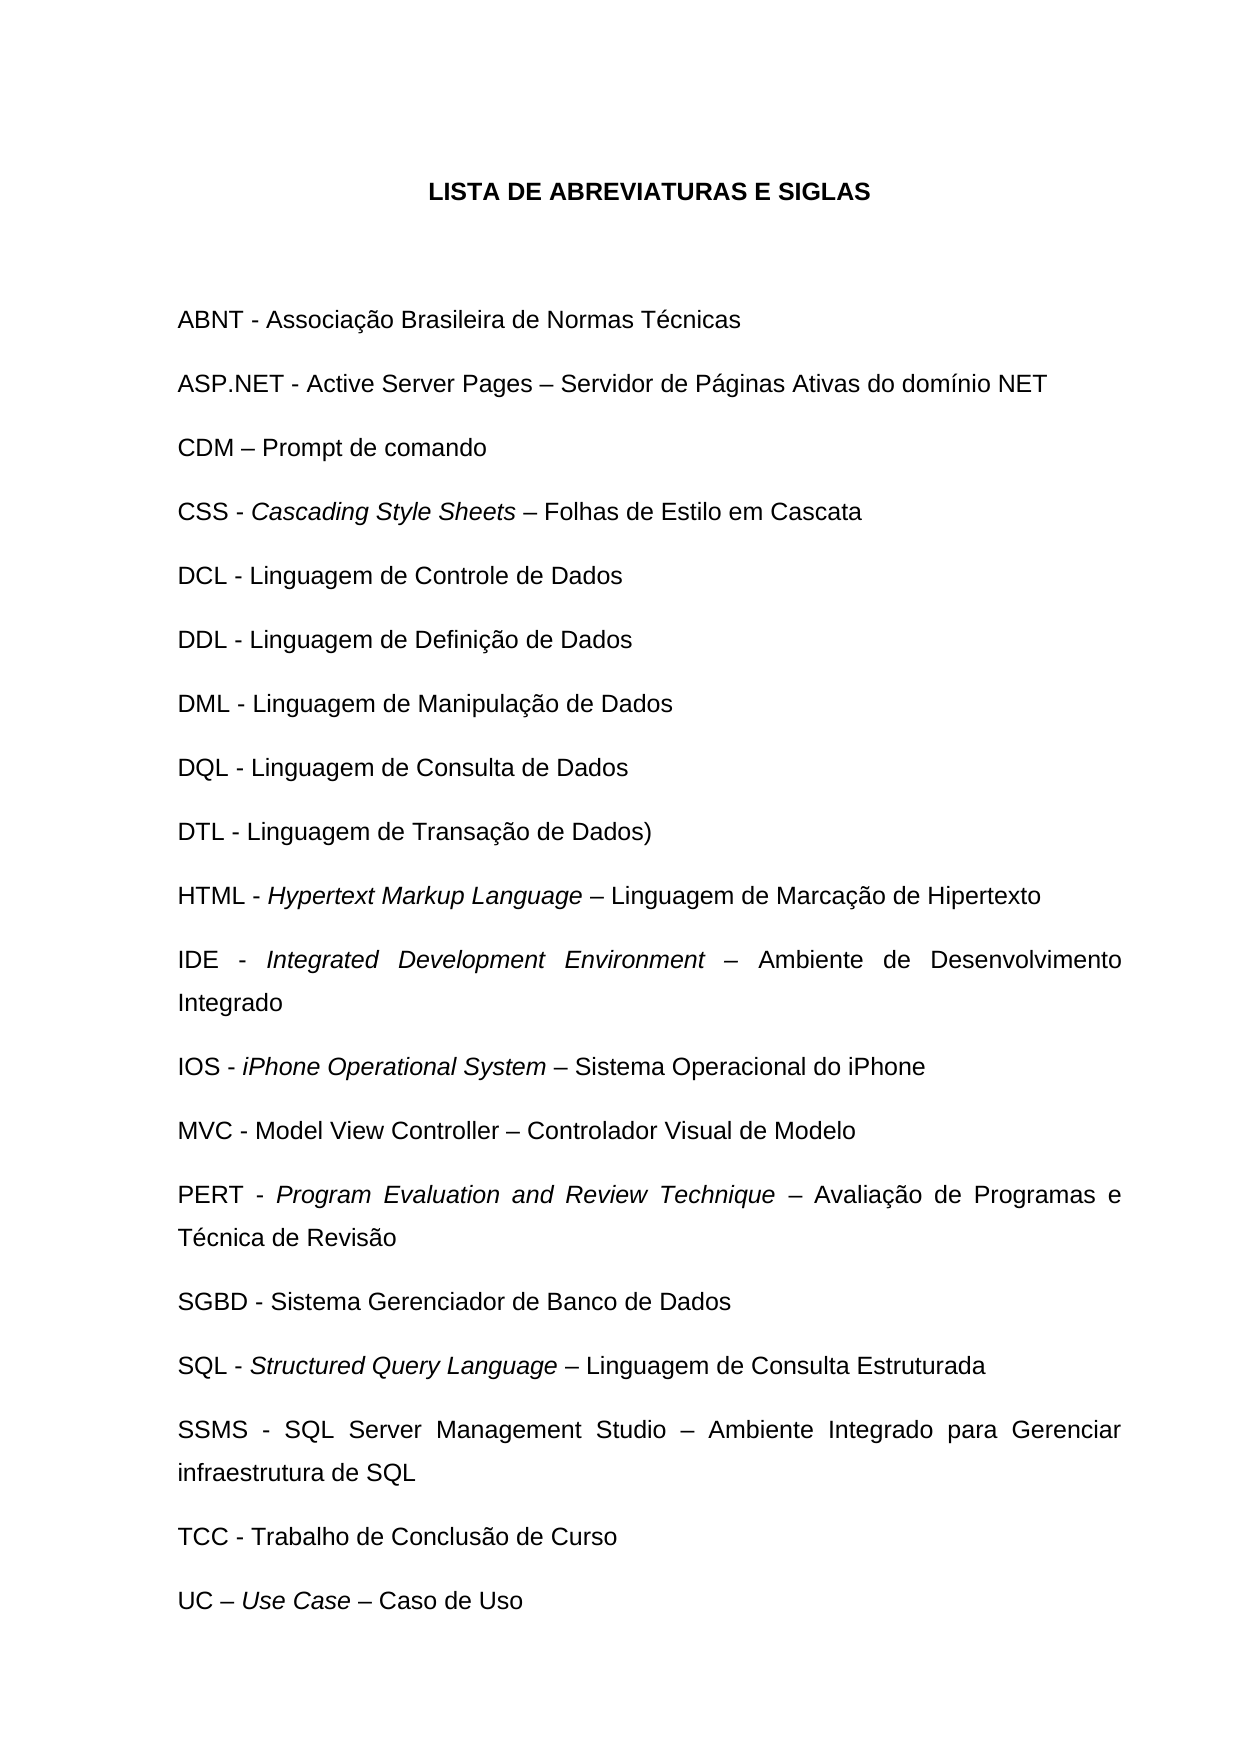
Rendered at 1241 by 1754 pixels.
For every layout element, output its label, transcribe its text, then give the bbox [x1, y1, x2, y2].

text CSS - Cascading Style Sheets – Folhas de Estilo em Cascata [177, 497, 1122, 526]
text IOS - iPhone Operational System – Sistema Operacional do iPhone [177, 1052, 1122, 1081]
text SQL - Structured Query Language – Linguagem de Consulta Estruturada [177, 1351, 1122, 1379]
text DML - Linguagem de Manipulação de Dados [177, 689, 1122, 718]
text DTL - Linguagem de Transação de Dados) [177, 817, 1122, 846]
text DDL - Linguagem de Definição de Dados [177, 625, 1122, 654]
text DQL - Linguagem de Consulta de Dados [177, 753, 1122, 782]
text TCC - Trabalho de Conclusão de Curso [177, 1522, 1122, 1551]
text SSMS - SQL Server Management Studio – Ambiente Integrado para Gerenciar infraestrutura de SQL [177, 1415, 1122, 1487]
text DCL - Linguagem de Controle de Dados [177, 561, 1122, 590]
text ASP.NET - Active Server Pages – Servidor de Páginas Ativas do domínio NET [177, 369, 1122, 398]
text IDE - Integrated Development Environment – Ambiente de Desenvolvimento Integrado [177, 945, 1122, 1017]
text HTML - Hypertext Markup Language – Linguagem de Marcação de Hipertexto [177, 881, 1122, 909]
text UC – Use Case – Caso de Uso [177, 1586, 1122, 1614]
text PERT - Program Evaluation and Review Technique – Avaliação de Programas e Técnica de Revisão [177, 1180, 1122, 1252]
text SGBD - Sistema Gerenciador de Banco de Dados [177, 1287, 1122, 1316]
text MVC - Model View Controller – Controlador Visual de Modelo [177, 1116, 1122, 1144]
text LISTA DE ABREVIATURAS E SIGLAS [177, 177, 1122, 206]
text CDM – Prompt de comando [177, 433, 1122, 462]
text ABNT - Associação Brasileira de Normas Técnicas [177, 305, 1122, 334]
